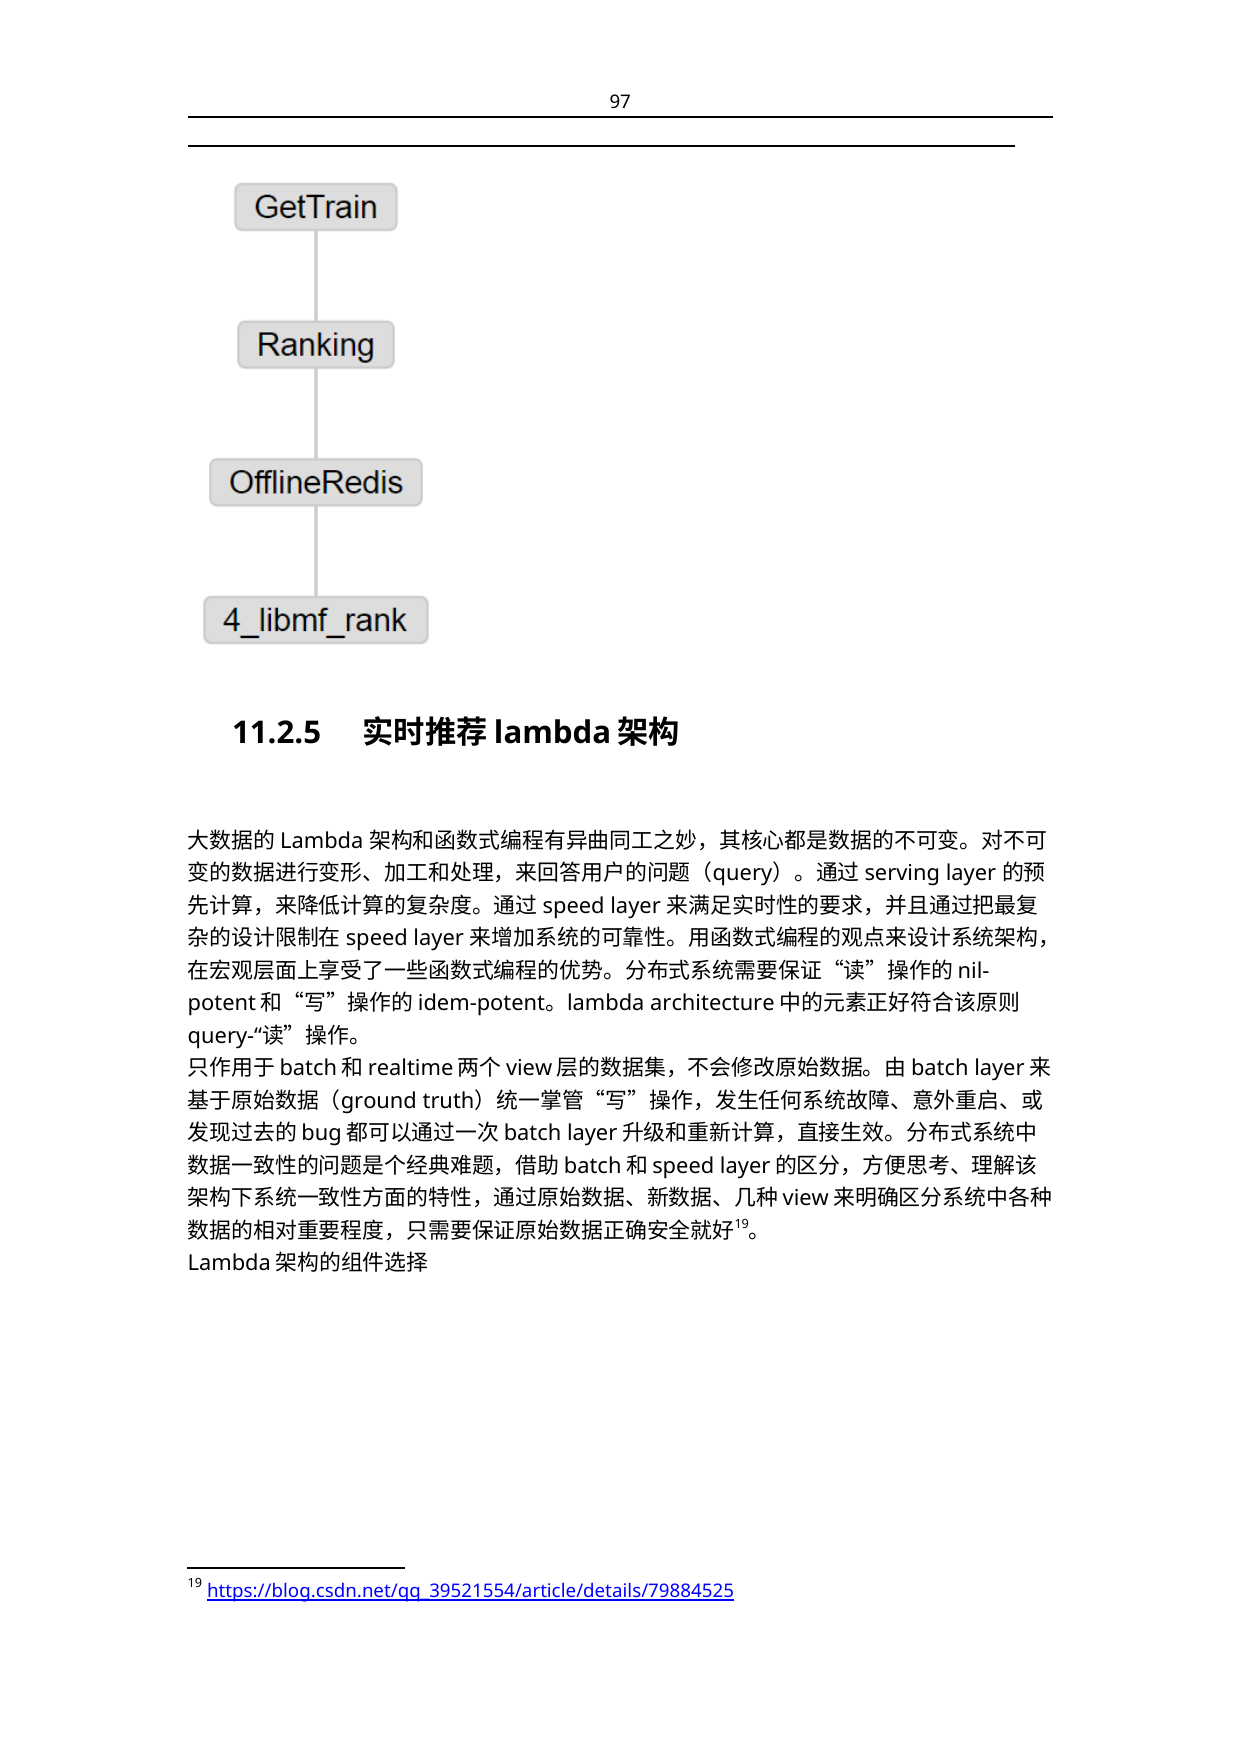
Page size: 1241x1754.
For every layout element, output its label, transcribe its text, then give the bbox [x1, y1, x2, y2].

text 大数据的 Lambda 架构和函数式编程有异曲同工之妙，其核心都是数据的不可变。对不可变的数据进行变形、加工和处理，来回答用户的问题（query）。通过 serving layer 的预先计算，来降低计算的复杂度。通过 speed layer 来满足实时性的要求，并且通过把最复杂的设计限制在 speed layer 来增加系统的可靠性。用函数式编程的观点来设计系统架构，在宏观层面上享受了一些函数式编程的优势。分布式系统需要保证“读”操作的nil-potent和“写”操作的idem-potent。lambda architecture中的元素正好符合该原则query-“读”操作。 [187, 822, 1053, 1050]
subtitle 实时推荐lambda架构 [232, 697, 1053, 762]
text 只作用于batch和realtime两个view层的数据集，不会修改原始数据。由batch layer来基于原始数据（ground truth）统一掌管“写”操作，发生任何系统故障、意外重启、或发现过去的bug都可以通过一次batch layer升级和重新计算，直接生效。分布式系统中数据一致性的问题是个经典难题，借助batch和speed layer的区分，方便思考、理解该架构下系统一致性方面的特性，通过原始数据、新数据、几种view来明确区分系统中各种数据的相对重要程度，只需要保证原始数据正确安全就好。 [187, 1050, 1053, 1245]
picture [187, 155, 465, 665]
text Lambda架构的组件选择 [187, 1245, 1053, 1277]
